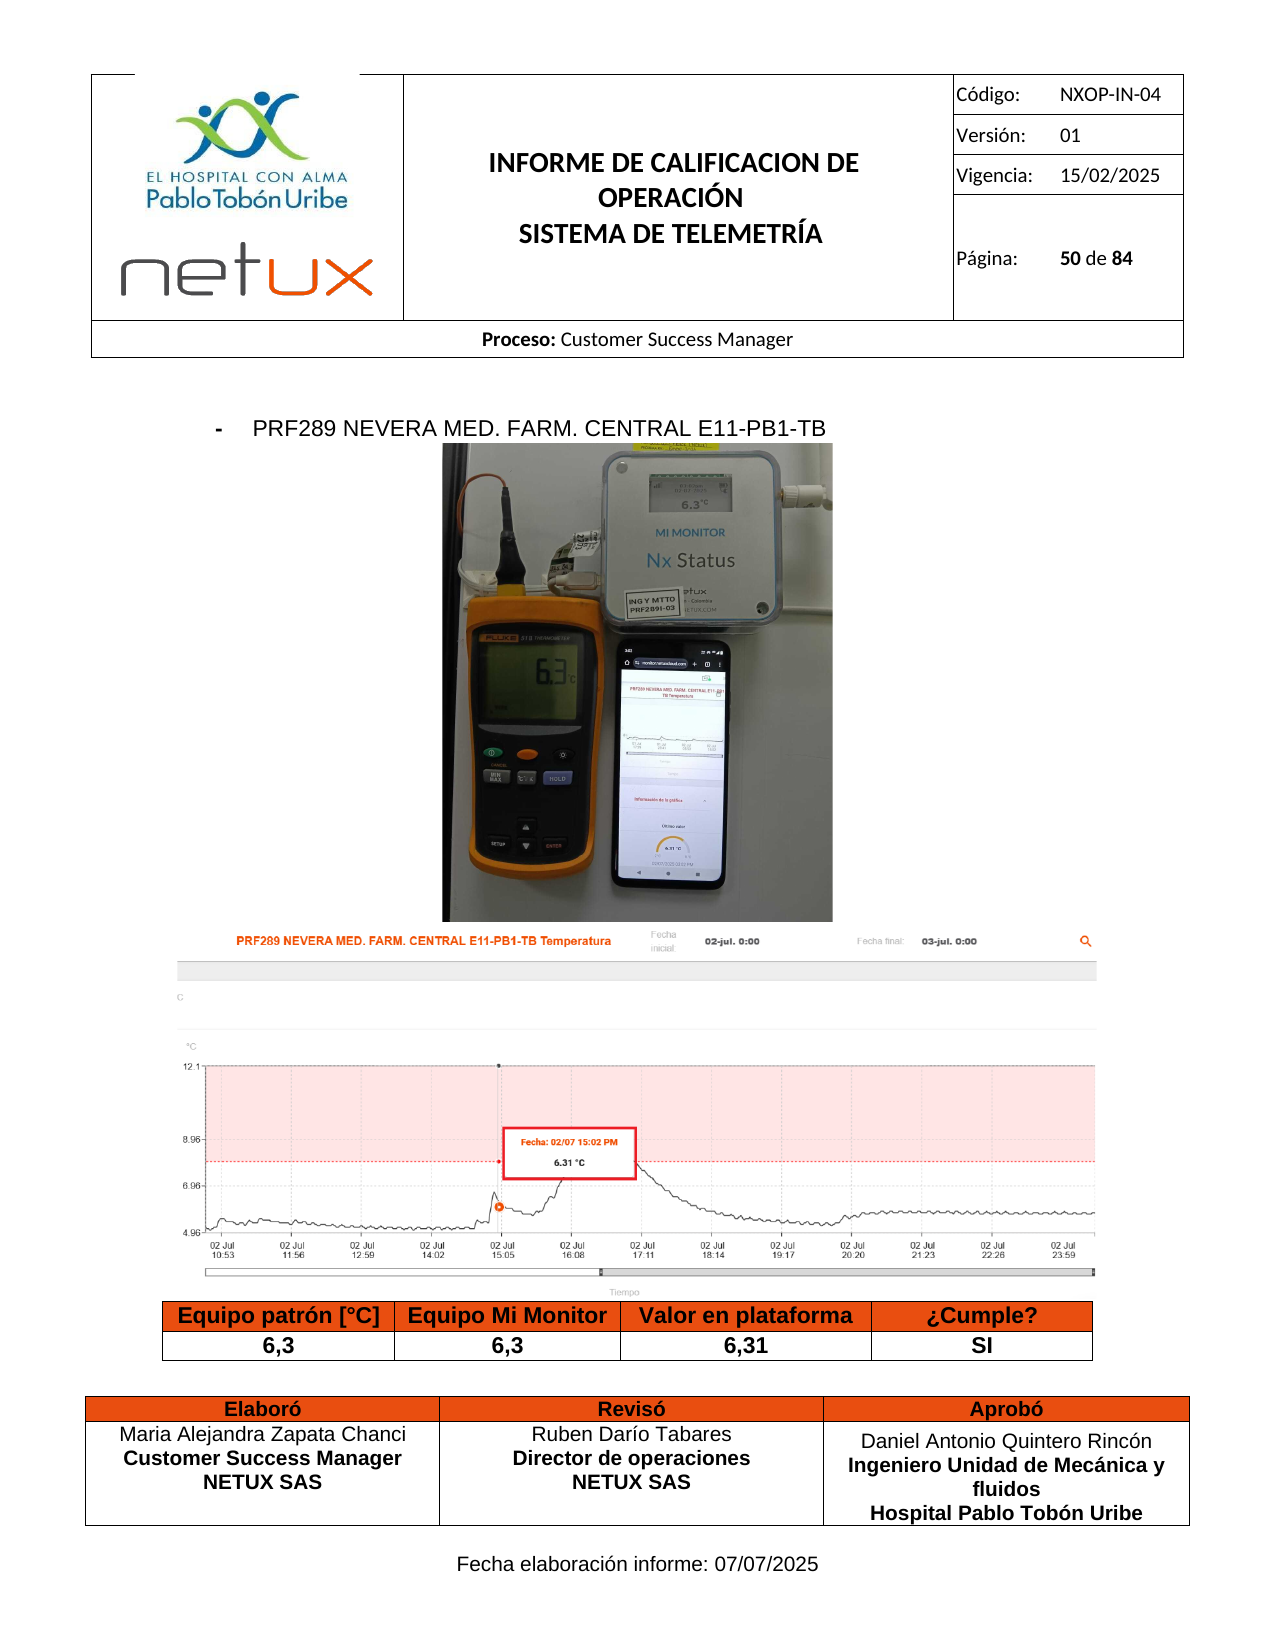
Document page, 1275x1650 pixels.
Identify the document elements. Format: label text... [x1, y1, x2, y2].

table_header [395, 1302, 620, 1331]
list PRF289 NEVERA MED. FARM. CENTRAL E11-PB1-TB [215, 415, 1098, 441]
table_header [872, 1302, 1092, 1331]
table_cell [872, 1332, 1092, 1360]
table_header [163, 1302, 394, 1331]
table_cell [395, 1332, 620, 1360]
picture [94, 74, 401, 320]
picture [177, 924, 1097, 1299]
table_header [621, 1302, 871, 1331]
picture [442, 443, 833, 922]
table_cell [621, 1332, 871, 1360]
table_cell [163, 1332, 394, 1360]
